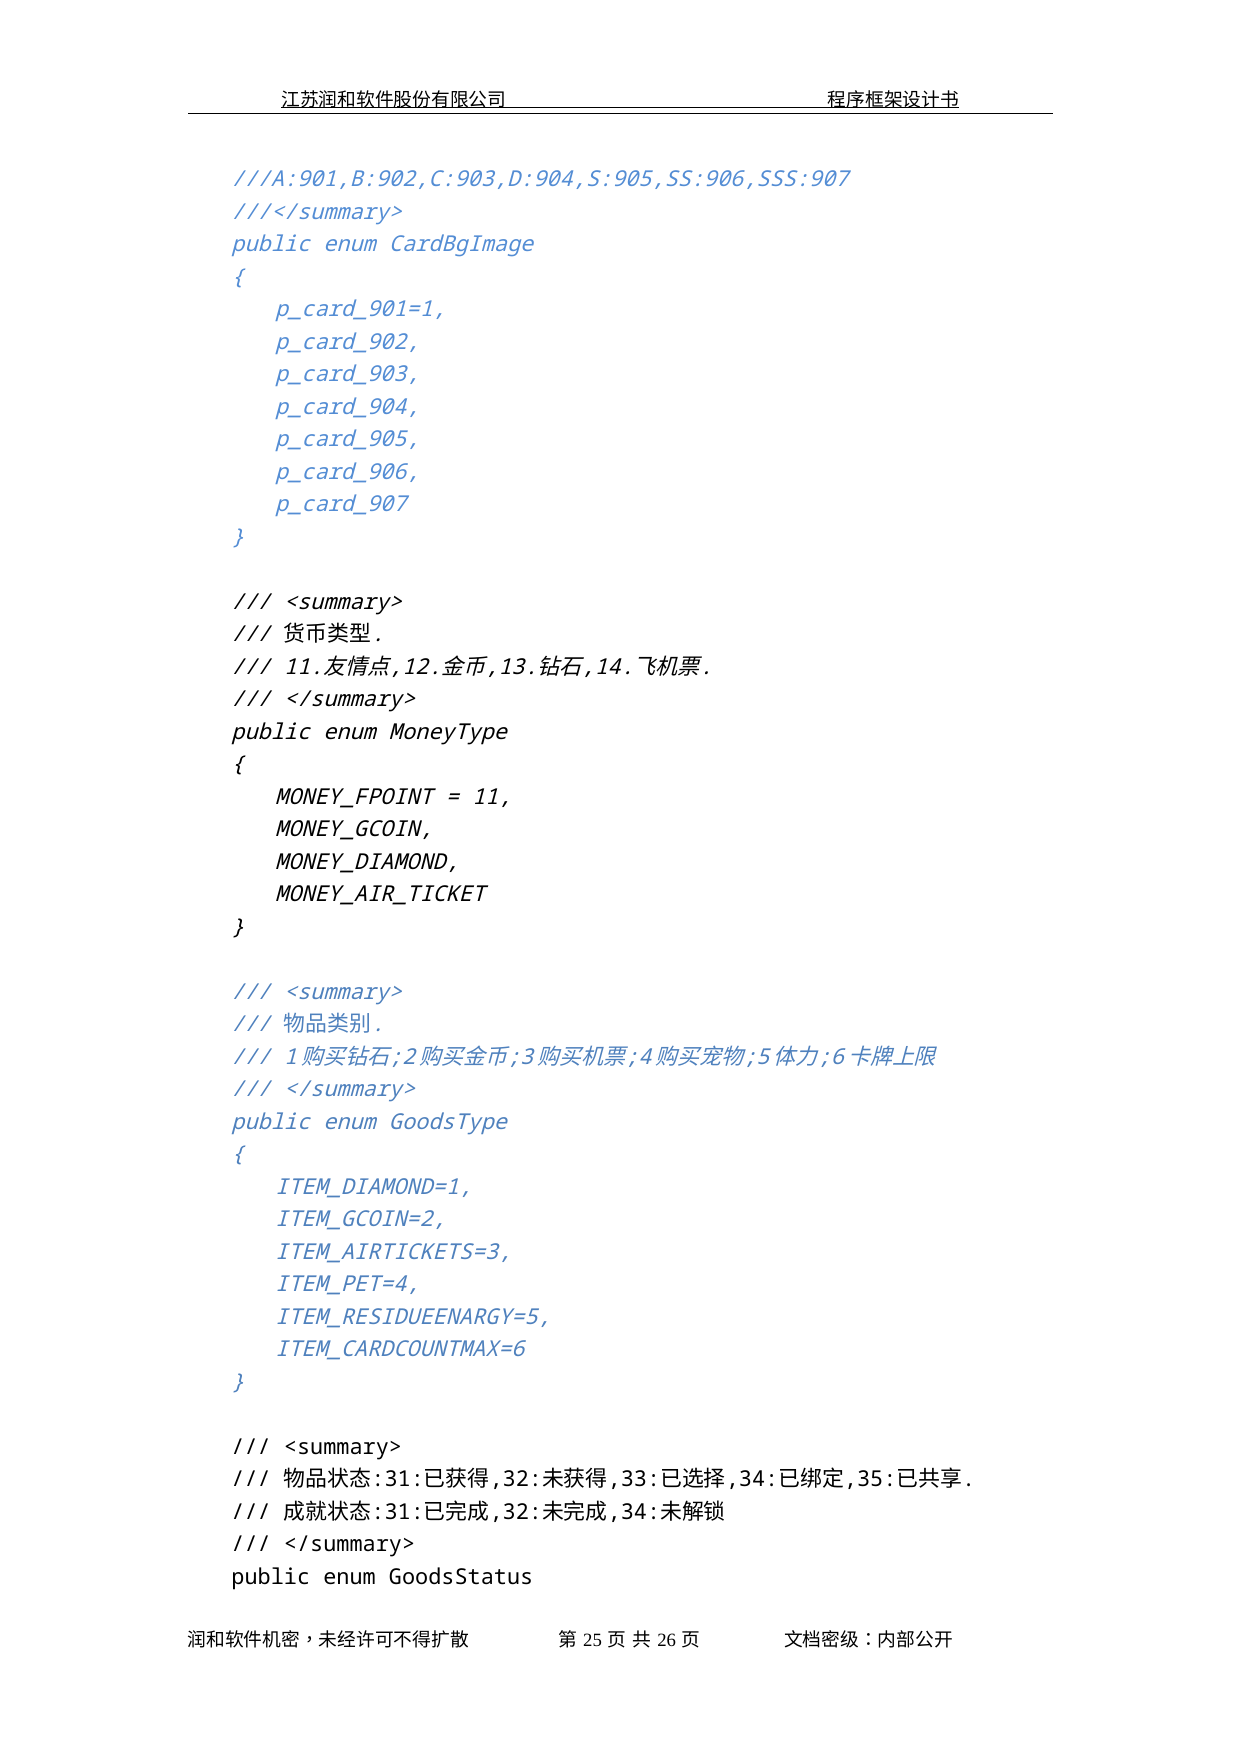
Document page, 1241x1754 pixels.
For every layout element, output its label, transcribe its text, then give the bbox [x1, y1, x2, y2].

text p_card_906, [187, 454, 1053, 487]
text /// </summary> [187, 1527, 1053, 1559]
text { [187, 747, 1053, 779]
text p_card_905, [187, 422, 1053, 454]
text p_card_907 [187, 487, 1053, 519]
text { [187, 1137, 1053, 1169]
text ITEM_PET=4, [187, 1267, 1053, 1299]
text ITEM_AIRTICKETS=3, [187, 1234, 1053, 1267]
text /// 1购买钻石;2购买金币;3购买机票;4购买宠物;5体力;6卡牌上限 [187, 1039, 1053, 1072]
text MONEY_FPOINT = 11, [187, 779, 1053, 812]
text ///A:901,B:902,C:903,D:904,S:905,SS:906,SSS:907 [187, 162, 1053, 194]
text MONEY_GCOIN, [187, 812, 1053, 844]
text ITEM_CARDCOUNTMAX=6 [187, 1332, 1053, 1364]
text /// 物品状态:31:已获得,32:未获得,33:已选择,34:已绑定,35:已共享. [187, 1462, 1053, 1494]
text ITEM_GCOIN=2, [187, 1202, 1053, 1234]
text ITEM_DIAMOND=1, [187, 1169, 1053, 1202]
text /// 物品类别. [187, 1007, 1053, 1039]
text public enum CardBgImage [187, 227, 1053, 259]
text /// <summary> [187, 974, 1053, 1007]
text { [187, 259, 1053, 292]
text /// <summary> [187, 1429, 1053, 1462]
text p_card_903, [187, 357, 1053, 389]
text p_card_901=1, [187, 292, 1053, 324]
text /// </summary> [187, 1072, 1053, 1104]
text } [187, 519, 1053, 552]
text public enum GoodsStatus [187, 1559, 1053, 1592]
text ITEM_RESIDUEENARGY=5, [187, 1299, 1053, 1332]
text /// 11.友情点,12.金币,13.钻石,14.飞机票. [187, 649, 1053, 682]
text public enum MoneyType [187, 714, 1053, 747]
text p_card_904, [187, 389, 1053, 422]
text public enum GoodsType [187, 1104, 1053, 1137]
text } [187, 909, 1053, 942]
text p_card_902, [187, 324, 1053, 357]
text /// 货币类型. [187, 617, 1053, 649]
text /// </summary> [187, 682, 1053, 714]
text /// <summary> [187, 584, 1053, 617]
text /// 成就状态:31:已完成,32:未完成,34:未解锁 [187, 1494, 1053, 1527]
text MONEY_AIR_TICKET [187, 877, 1053, 909]
text ///</summary> [187, 194, 1053, 227]
text MONEY_DIAMOND, [187, 844, 1053, 877]
text } [187, 1364, 1053, 1397]
